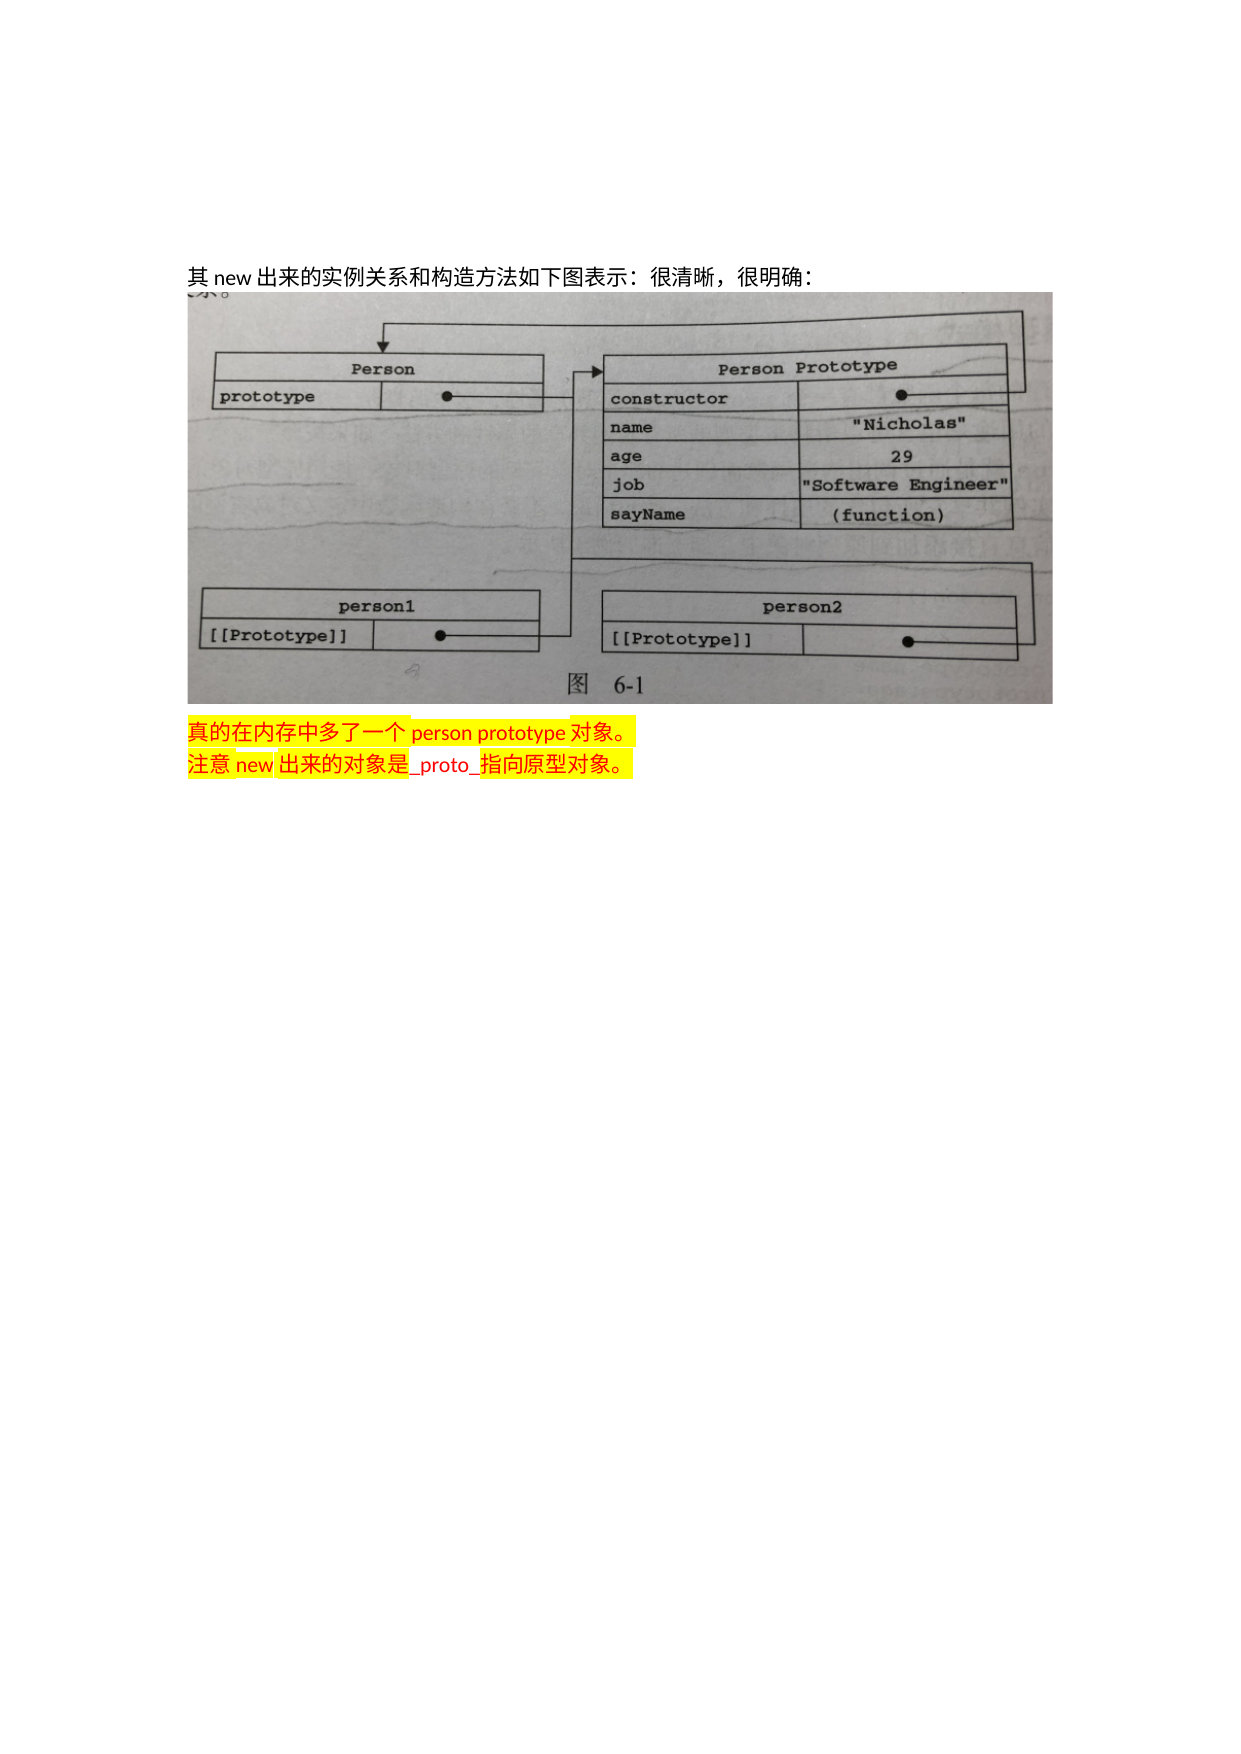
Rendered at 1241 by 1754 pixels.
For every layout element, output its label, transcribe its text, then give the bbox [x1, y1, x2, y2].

text 其new出来的实例关系和构造方法如下图表示：很清晰，很明确： [187, 259, 1053, 292]
text 真的在内存中多了一个 person prototype对象。 [187, 714, 1053, 747]
text 注意new出来的对象是_proto_指向原型对象。 [187, 747, 1053, 779]
picture [187, 292, 1053, 704]
